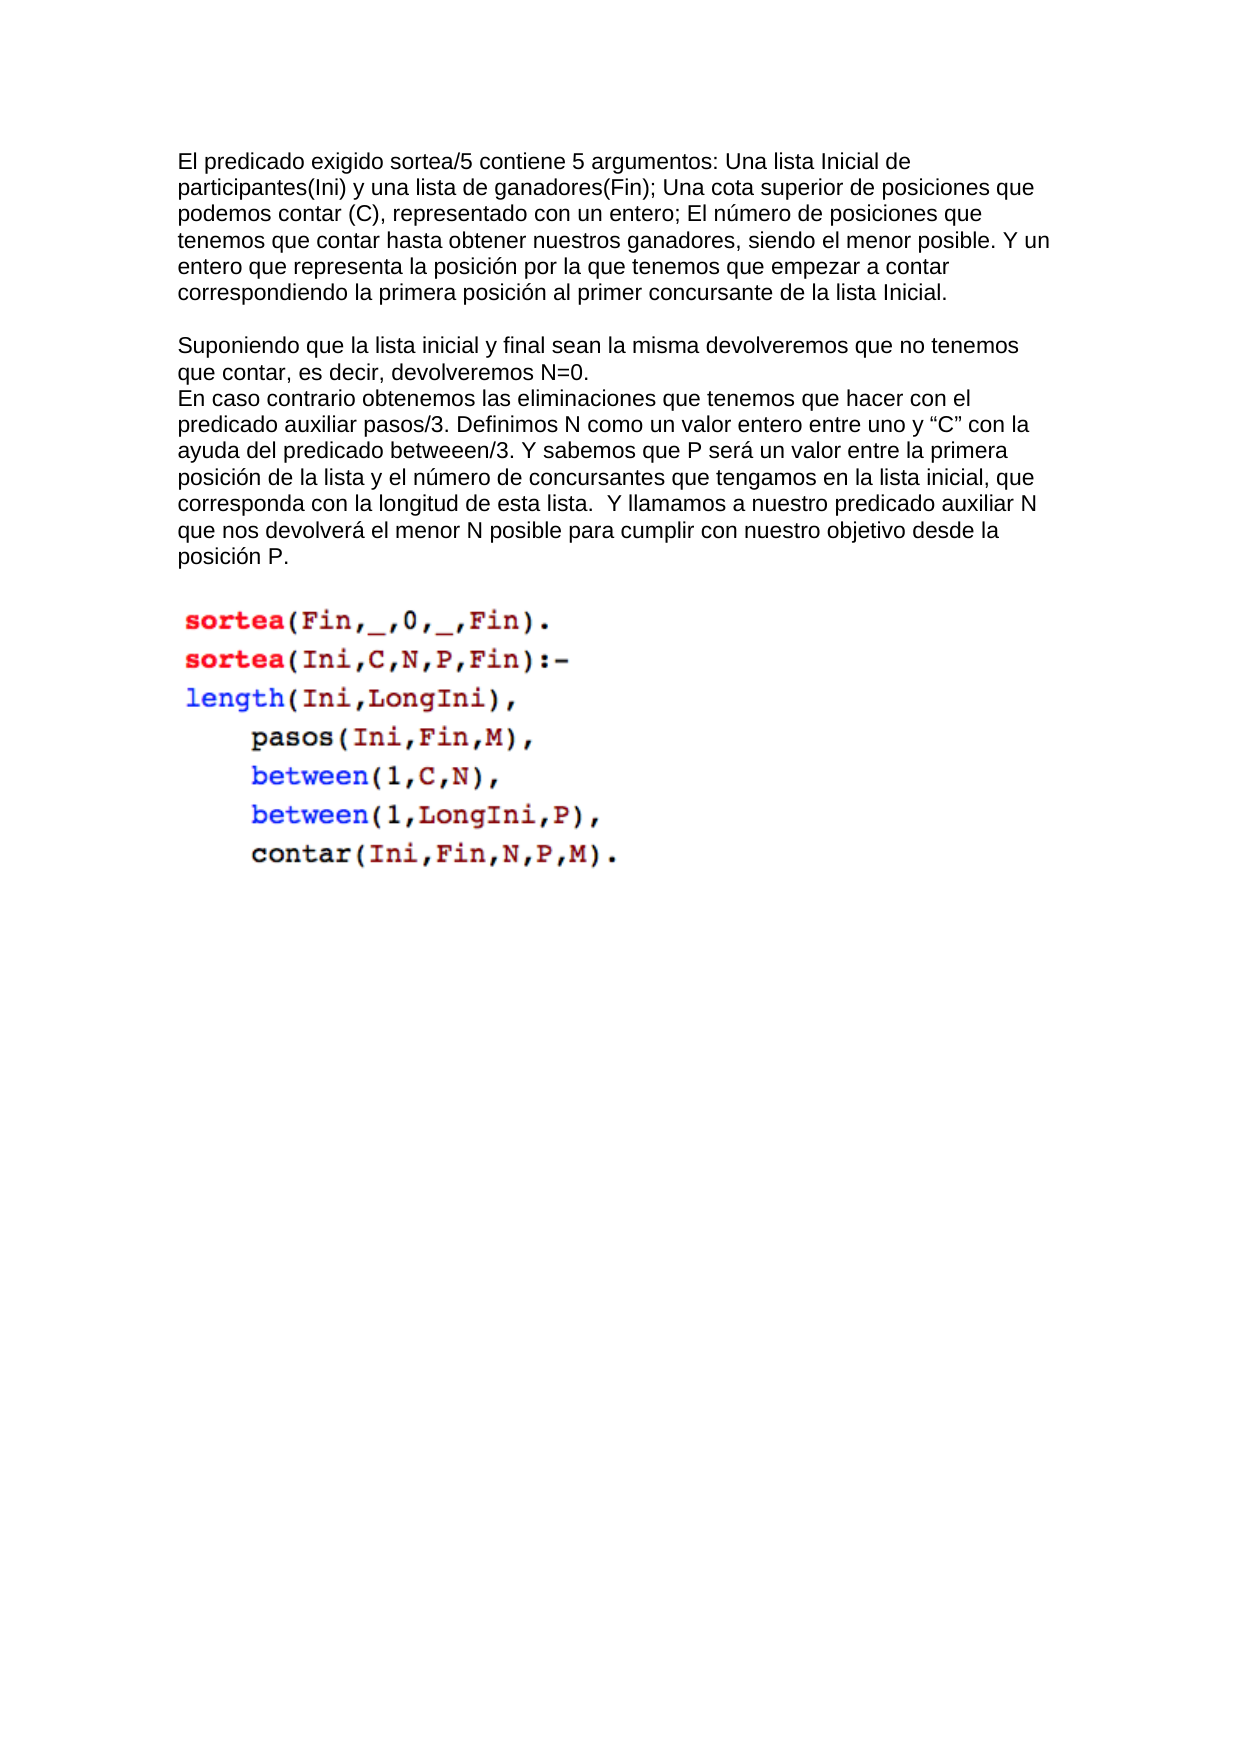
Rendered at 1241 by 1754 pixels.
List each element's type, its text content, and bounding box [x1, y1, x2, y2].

text En caso contrario obtenemos las eliminaciones que tenemos que hacer con el predicado auxiliar pasos/3. Definimos N como un valor entero entre uno y “C” con la ayuda del predicado betweeen/3. Y sabemos que P será un valor entre la primera posición de la lista y el número de concursantes que tengamos en la lista inicial, que corresponda con la longitud de esta lista. Y llamamos a nuestro predicado auxiliar N que nos devolverá el menor N posible para cumplir con nuestro objetivo desde la posición P. [177, 385, 1063, 569]
picture [177, 595, 666, 895]
text Suponiendo que la lista inicial y final sean la misma devolveremos que no tenemos que contar, es decir, devolveremos N=0. [177, 332, 1063, 385]
text El predicado exigido sortea/5 contiene 5 argumentos: Una lista Inicial de participantes(Ini) y una lista de ganadores(Fin); Una cota superior de posiciones que podemos contar (C), representado con un entero; El número de posiciones que tenemos que contar hasta obtener nuestros ganadores, siendo el menor posible. Y un entero que representa la posición por la que tenemos que empezar a contar correspondiendo la primera posición al primer concursante de la lista Inicial. [177, 148, 1063, 306]
